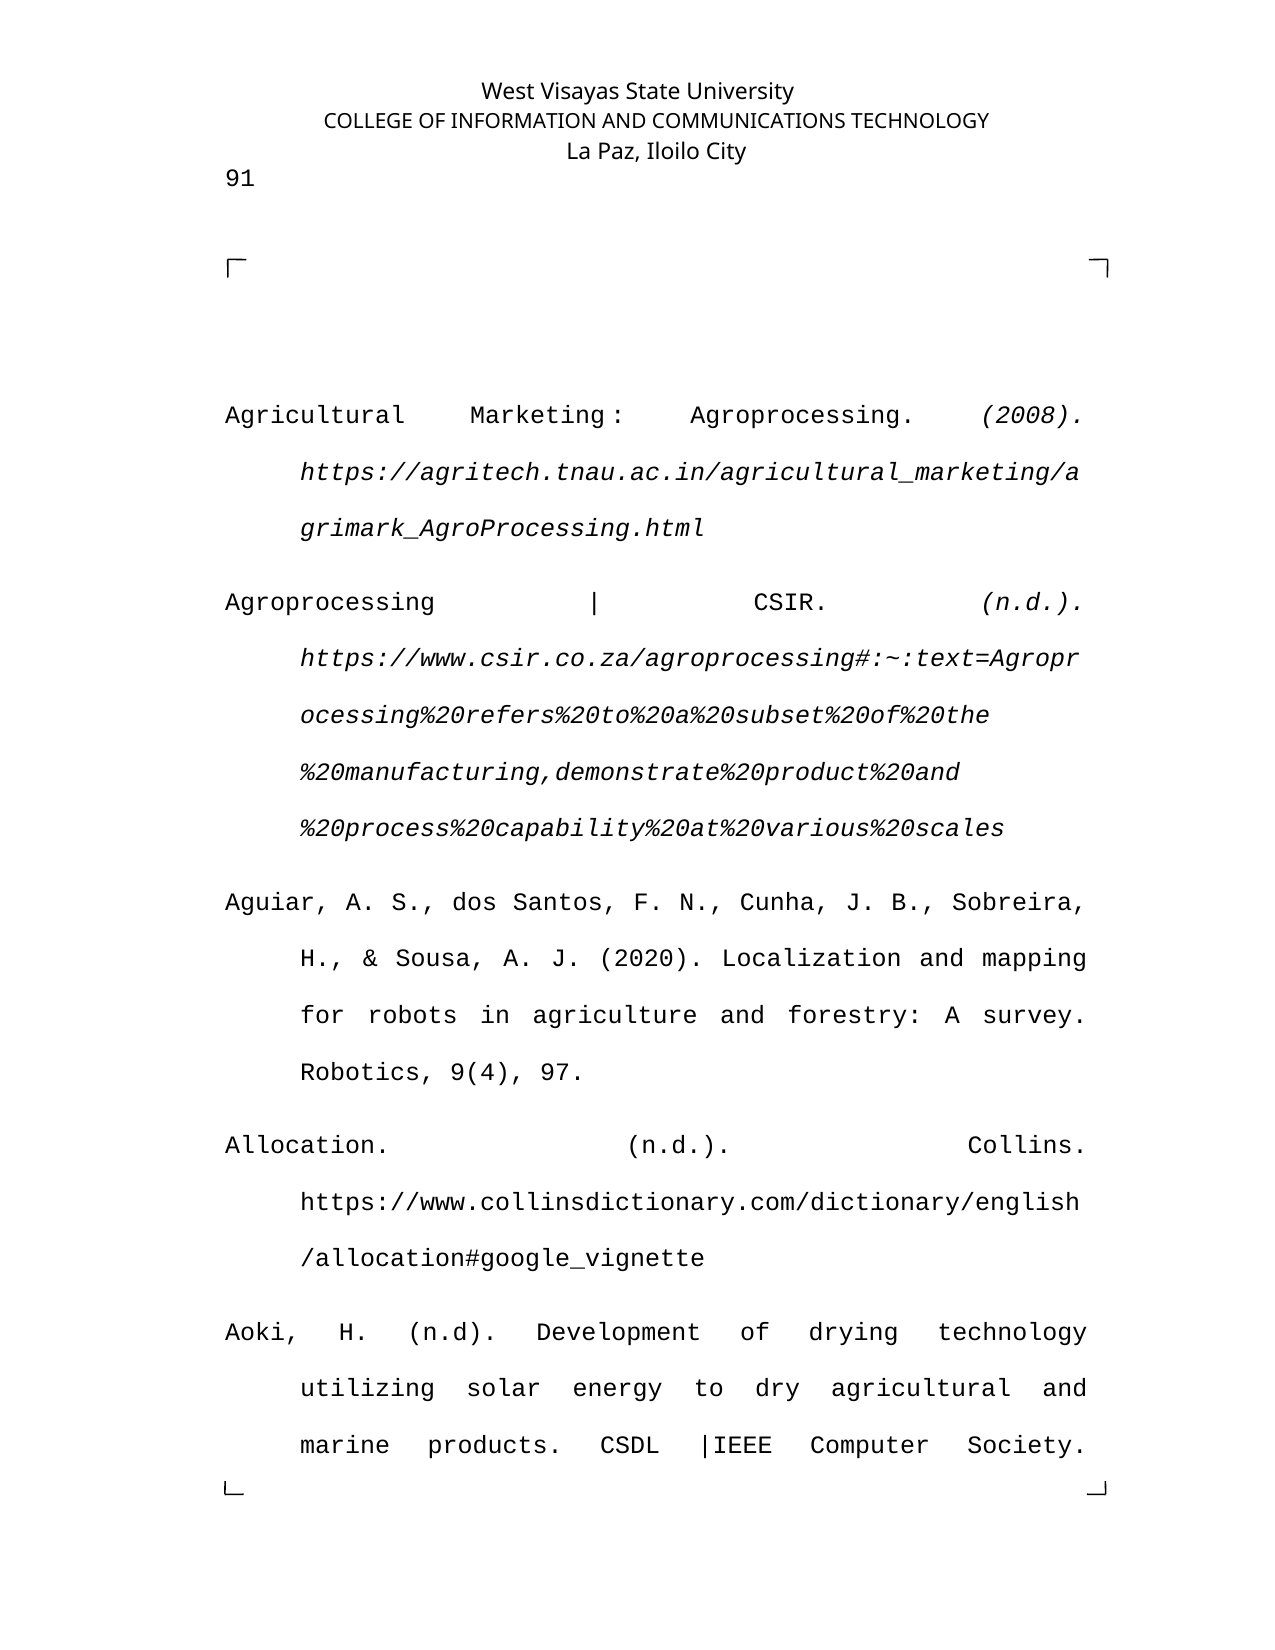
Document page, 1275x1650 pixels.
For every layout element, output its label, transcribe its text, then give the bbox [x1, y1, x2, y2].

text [225, 1319, 1087, 1461]
text Agroprocessing | CSIR. (n.d.). https://www.csir.co.za/agroprocessing#:~:text=Agroprocessing%20refers%20to%20a%20subset%20of%20the%20manufacturing,demonstrate%20product%20and%20process%20capability%20at%20various%20scales [225, 589, 1087, 844]
text Allocation. (n.d.). Collins. https://www.collinsdictionary.com/dictionary/english/allocation#google_vignette [225, 1133, 1087, 1274]
text Agricultural Marketing : Agroprocessing. (2008). https://agritech.tnau.ac.in/agricultural_marketing/agrimark_AgroProcessing.html [225, 399, 1087, 544]
text Aguiar, A. S., dos Santos, F. N., Cunha, J. B., Sobreira, H., & Sousa, A. J. (2020). Localization and mapping for robots in agriculture and forestry: A survey. Robotics, 9(4), 97. [225, 889, 1087, 1088]
